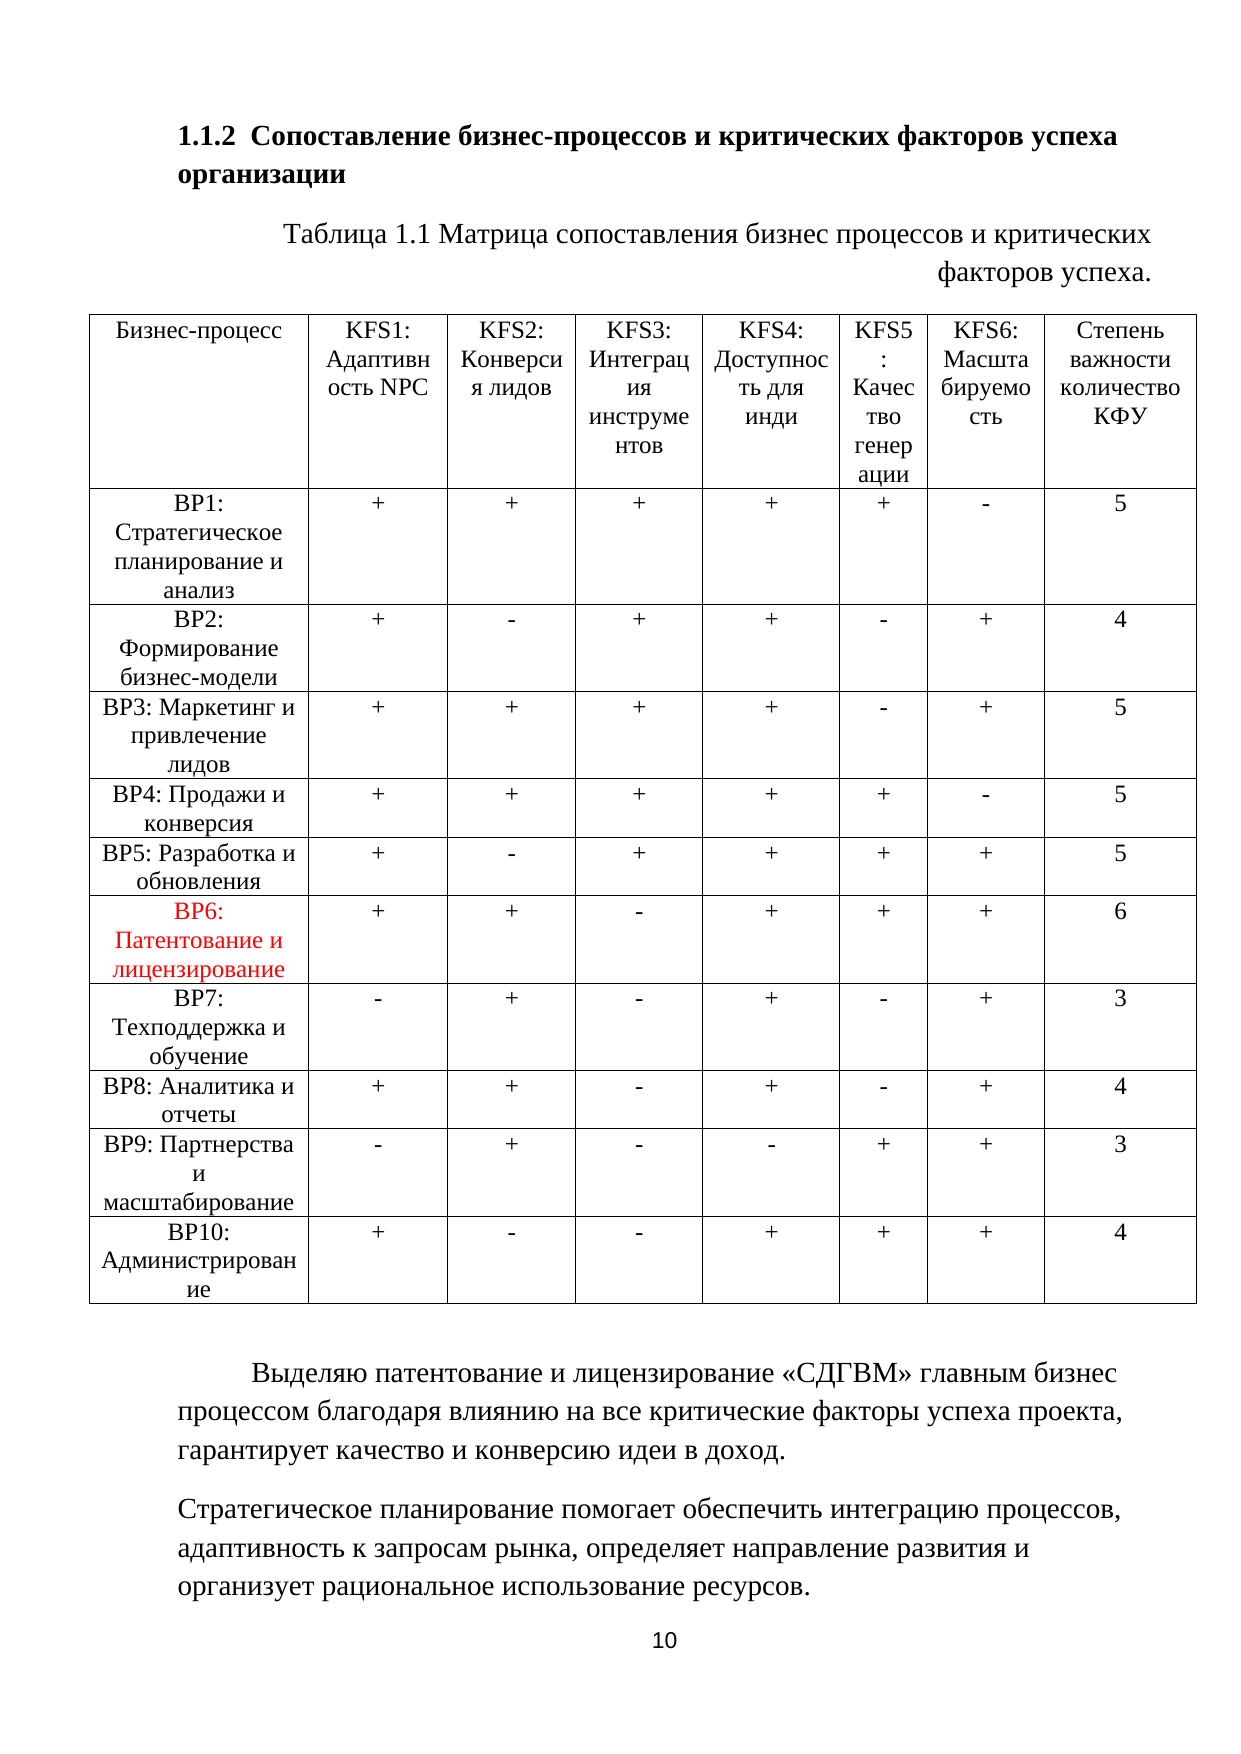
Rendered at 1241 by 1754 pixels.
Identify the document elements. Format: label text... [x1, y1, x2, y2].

table_header KFS1: Адаптивность NPC [309, 315, 447, 487]
text Стратегическое планирование помогает обеспечить интеграцию процессов, адаптивность к запросам рынка, определяет направление развития и организует рациональное использование ресурсов. [177, 1491, 1152, 1602]
table_cell - [576, 1071, 702, 1128]
table_cell + [703, 838, 839, 895]
table_cell 5 [1045, 779, 1196, 837]
table_cell - [448, 1217, 575, 1303]
table_cell + [840, 1217, 927, 1303]
table_cell BP4: Продажи и конверсия [90, 779, 308, 837]
table_cell - [309, 984, 447, 1070]
table_cell + [309, 605, 447, 691]
table_cell 5 [1045, 692, 1196, 778]
table_cell - [576, 1129, 702, 1216]
table_header KFS2: Конверсия лидов [448, 315, 575, 487]
subtitle 1.1.2 Сопоставление бизнес-процессов и критических факторов успеха организации [177, 118, 1152, 190]
table_cell - [576, 896, 702, 982]
table_cell + [576, 838, 702, 895]
table_cell + [309, 779, 447, 837]
table_cell BP9: Партнерства и масштабирование [90, 1129, 308, 1216]
table_cell + [928, 1217, 1044, 1303]
table_cell + [576, 489, 702, 603]
table_cell - [840, 984, 927, 1070]
table_cell + [840, 896, 927, 982]
table_cell BP10: Администрирование [90, 1217, 308, 1303]
table_cell + [928, 984, 1044, 1070]
table_cell + [448, 779, 575, 837]
table_cell - [576, 984, 702, 1070]
table_cell + [840, 779, 927, 837]
table_header KFS6: Масштабируемость [928, 315, 1044, 487]
table_cell + [448, 896, 575, 982]
table_cell + [576, 605, 702, 691]
table_cell + [703, 896, 839, 982]
table_cell BP8: Аналитика и отчеты [90, 1071, 308, 1128]
table_cell - [928, 489, 1044, 603]
table_cell + [309, 489, 447, 603]
table_cell + [703, 1071, 839, 1128]
table_header KFS5: Качество генерации [840, 315, 927, 487]
table_cell + [703, 779, 839, 837]
table_cell - [448, 605, 575, 691]
table_cell + [928, 605, 1044, 691]
table_cell + [448, 1071, 575, 1128]
table_cell BP3: Маркетинг и привлечение лидов [90, 692, 308, 778]
table_cell 3 [1045, 1129, 1196, 1216]
table_cell + [576, 779, 702, 837]
table_cell + [309, 896, 447, 982]
table_cell - [576, 1217, 702, 1303]
text Выделяю патентование и лицензирование «СДГВМ» главным бизнес процессом благодаря влиянию на все критические факторы успеха проекта, гарантирует качество и конверсию идеи в доход. [177, 1355, 1152, 1466]
table_cell - [448, 838, 575, 895]
table_cell + [703, 489, 839, 603]
table_cell + [309, 692, 447, 778]
table_cell + [928, 896, 1044, 982]
table_cell + [840, 838, 927, 895]
table_cell + [840, 1129, 927, 1216]
table_cell - [840, 1071, 927, 1128]
table_cell + [928, 1129, 1044, 1216]
table_cell - [309, 1129, 447, 1216]
text Таблица 1.1 Матрица сопоставления бизнес процессов и критических факторов успеха. [177, 216, 1152, 288]
table_cell + [448, 1129, 575, 1216]
table_cell BP6: Патентование и лицензирование [90, 896, 308, 982]
table_cell + [448, 692, 575, 778]
table_cell + [448, 489, 575, 603]
table_cell BP5: Разработка и обновления [90, 838, 308, 895]
table_cell + [309, 838, 447, 895]
table_cell 3 [1045, 984, 1196, 1070]
table_cell + [448, 984, 575, 1070]
table_cell + [309, 1217, 447, 1303]
table_cell + [703, 984, 839, 1070]
table_cell 6 [1045, 896, 1196, 982]
table_cell + [928, 1071, 1044, 1128]
table_cell - [840, 605, 927, 691]
table_cell - [703, 1129, 839, 1216]
table_cell BP2: Формирование бизнес-модели [90, 605, 308, 691]
table_cell - [928, 779, 1044, 837]
table_cell + [576, 692, 702, 778]
table_cell + [840, 489, 927, 603]
table_cell + [928, 838, 1044, 895]
table_header KFS4: Доступность для инди [703, 315, 839, 487]
table_cell + [703, 1217, 839, 1303]
table_cell - [840, 692, 927, 778]
table_cell 4 [1045, 1071, 1196, 1128]
table_cell 5 [1045, 838, 1196, 895]
table_cell + [703, 692, 839, 778]
table_cell + [928, 692, 1044, 778]
table_cell + [703, 605, 839, 691]
table_cell + [309, 1071, 447, 1128]
table_cell BP7: Техподдержка и обучение [90, 984, 308, 1070]
table_header KFS3: Интеграция инструментов [576, 315, 702, 487]
table_cell 4 [1045, 605, 1196, 691]
table_cell 5 [1045, 489, 1196, 603]
table_cell 4 [1045, 1217, 1196, 1303]
table_header Бизнес-процесс [90, 315, 308, 487]
table_header Степень важности количество КФУ [1045, 315, 1196, 487]
table_cell BP1: Стратегическое планирование и анализ [90, 489, 308, 603]
